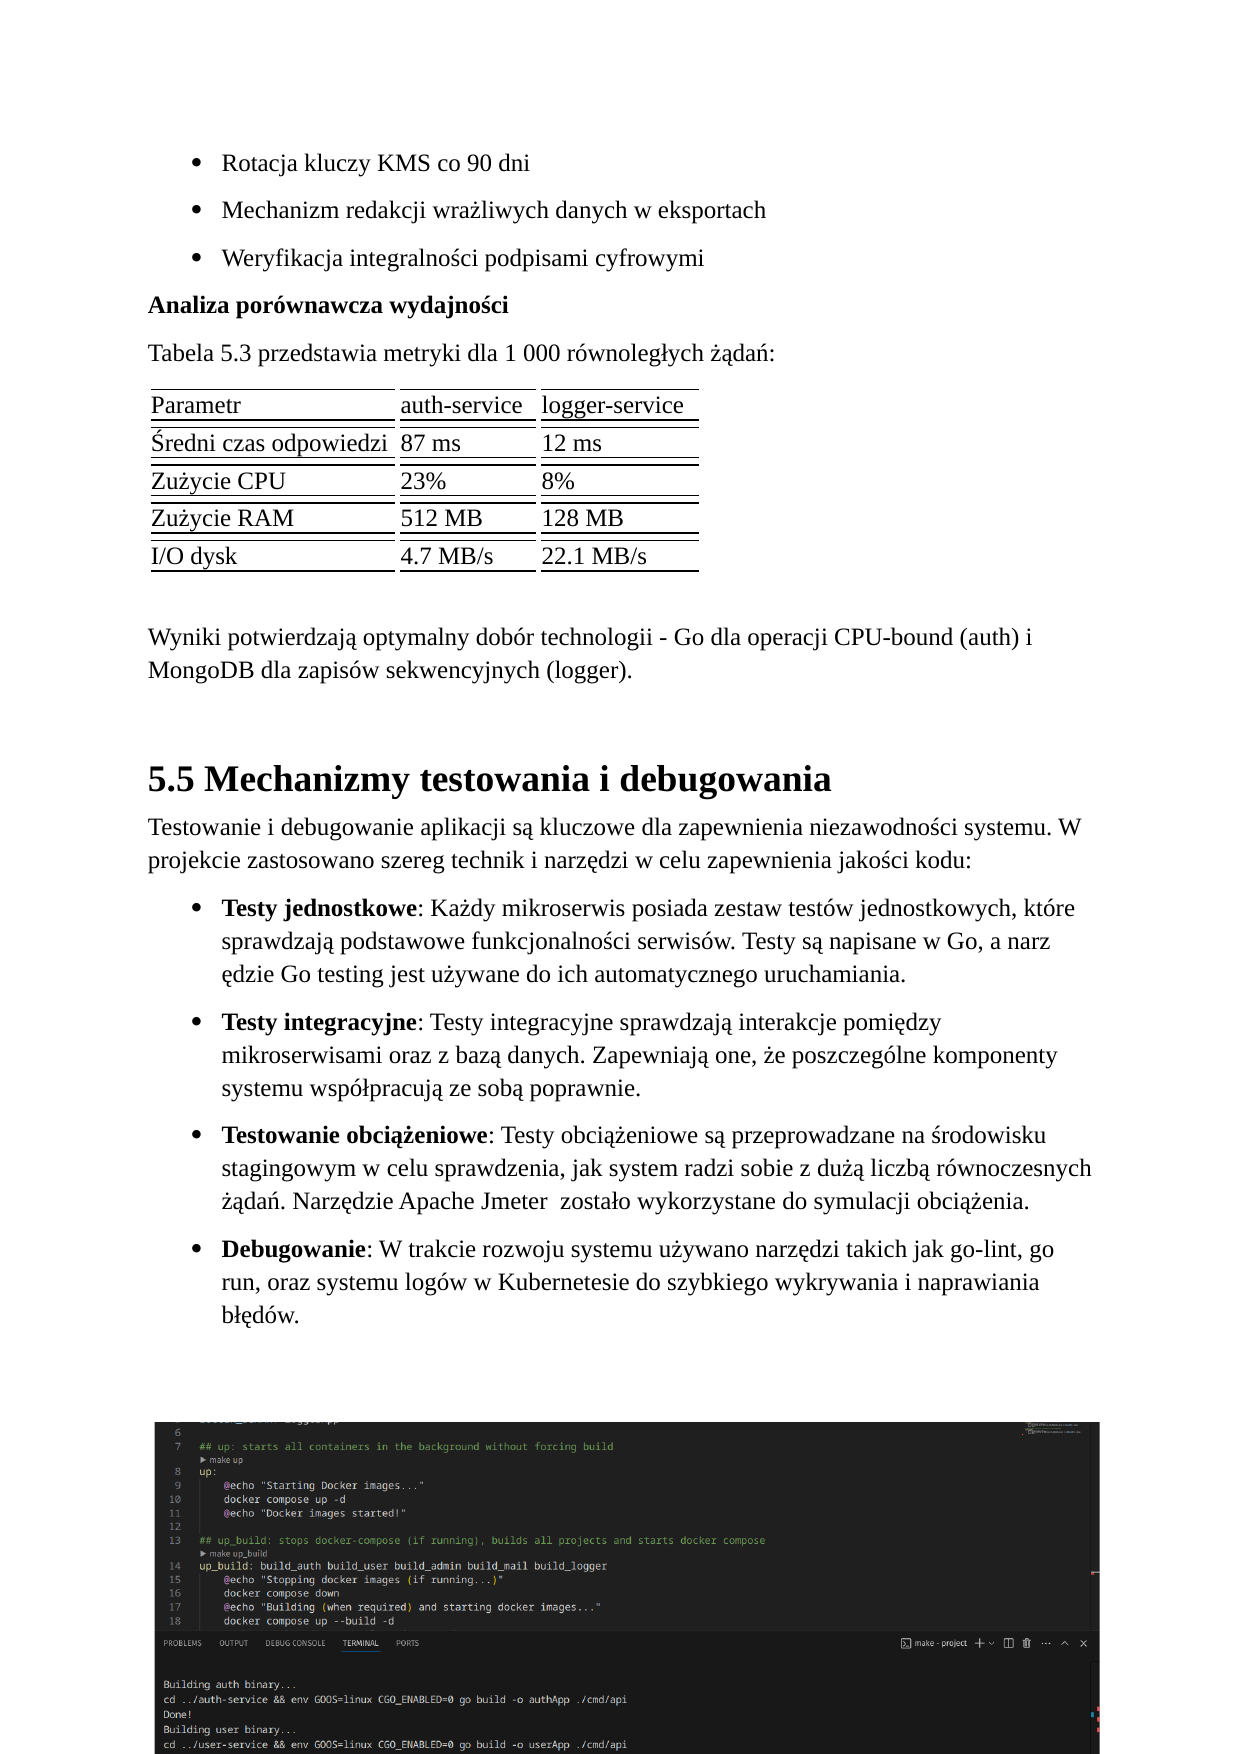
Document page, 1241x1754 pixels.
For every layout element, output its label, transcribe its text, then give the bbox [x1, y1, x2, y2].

table_cell [398, 461, 538, 499]
table_cell [148, 499, 397, 537]
table_cell [398, 537, 538, 575]
list Mechanizm redakcji wrażliwych danych w eksportach [192, 195, 1093, 224]
table_header [398, 386, 538, 423]
list Testowanie obciążeniowe: Testy obciążeniowe są przeprowadzane na środowisku stagingowym w celu sprawdzenia, jak system radzi sobie z dużą liczbą równoczesnych żądań. Narzędzie Apache Jmeter zostało wykorzystane do symulacji obciążenia. [192, 1120, 1093, 1215]
list Debugowanie: W trakcie rozwoju systemu używano narzędzi takich jak go-lint, go run, oraz systemu logów w Kubernetesie do szybkiego wykrywania i naprawiania błędów. [192, 1234, 1093, 1329]
text Tabela 5.3 przedstawia metryki dla 1 000 równoległych żądań: [148, 338, 1093, 367]
subtitle 5.5 Mechanizmy testowania i debugowania [148, 757, 1093, 800]
table_cell [539, 424, 702, 461]
table_cell [148, 424, 397, 461]
list Rotacja kluczy KMS co 90 dni [192, 148, 1093, 176]
table_cell [539, 499, 702, 537]
list Testy integracyjne: Testy integracyjne sprawdzają interakcje pomiędzy mikroserwisami oraz z bazą danych. Zapewniają one, że poszczególne komponenty systemu współpracują ze sobą poprawnie. [192, 1007, 1093, 1101]
table_cell [148, 537, 397, 575]
list Testy jednostkowe: Każdy mikroserwis posiada zestaw testów jednostkowych, które sprawdzają podstawowe funkcjonalności serwisów. Testy są napisane w Go, a narz ędzie Go testing jest używane do ich automatycznego uruchamiania. [192, 893, 1093, 988]
table_header [148, 386, 397, 423]
table_cell [539, 461, 702, 499]
table_cell [398, 424, 538, 461]
picture [154, 1422, 1100, 1754]
table_cell [398, 499, 538, 537]
text Wyniki potwierdzają optymalny dobór technologii - Go dla operacji CPU-bound (auth) i MongoDB dla zapisów sekwencyjnych (logger). [148, 622, 1093, 684]
table_cell [148, 461, 397, 499]
subtitle Analiza porównawcza wydajności [148, 290, 1093, 319]
table_header [539, 386, 702, 423]
text Testowanie i debugowanie aplikacji są kluczowe dla zapewnienia niezawodności systemu. W projekcie zastosowano szereg technik i narzędzi w celu zapewnienia jakości kodu: [148, 812, 1093, 874]
list Weryfikacja integralności podpisami cyfrowymi [192, 243, 1093, 272]
table_cell [539, 537, 702, 575]
